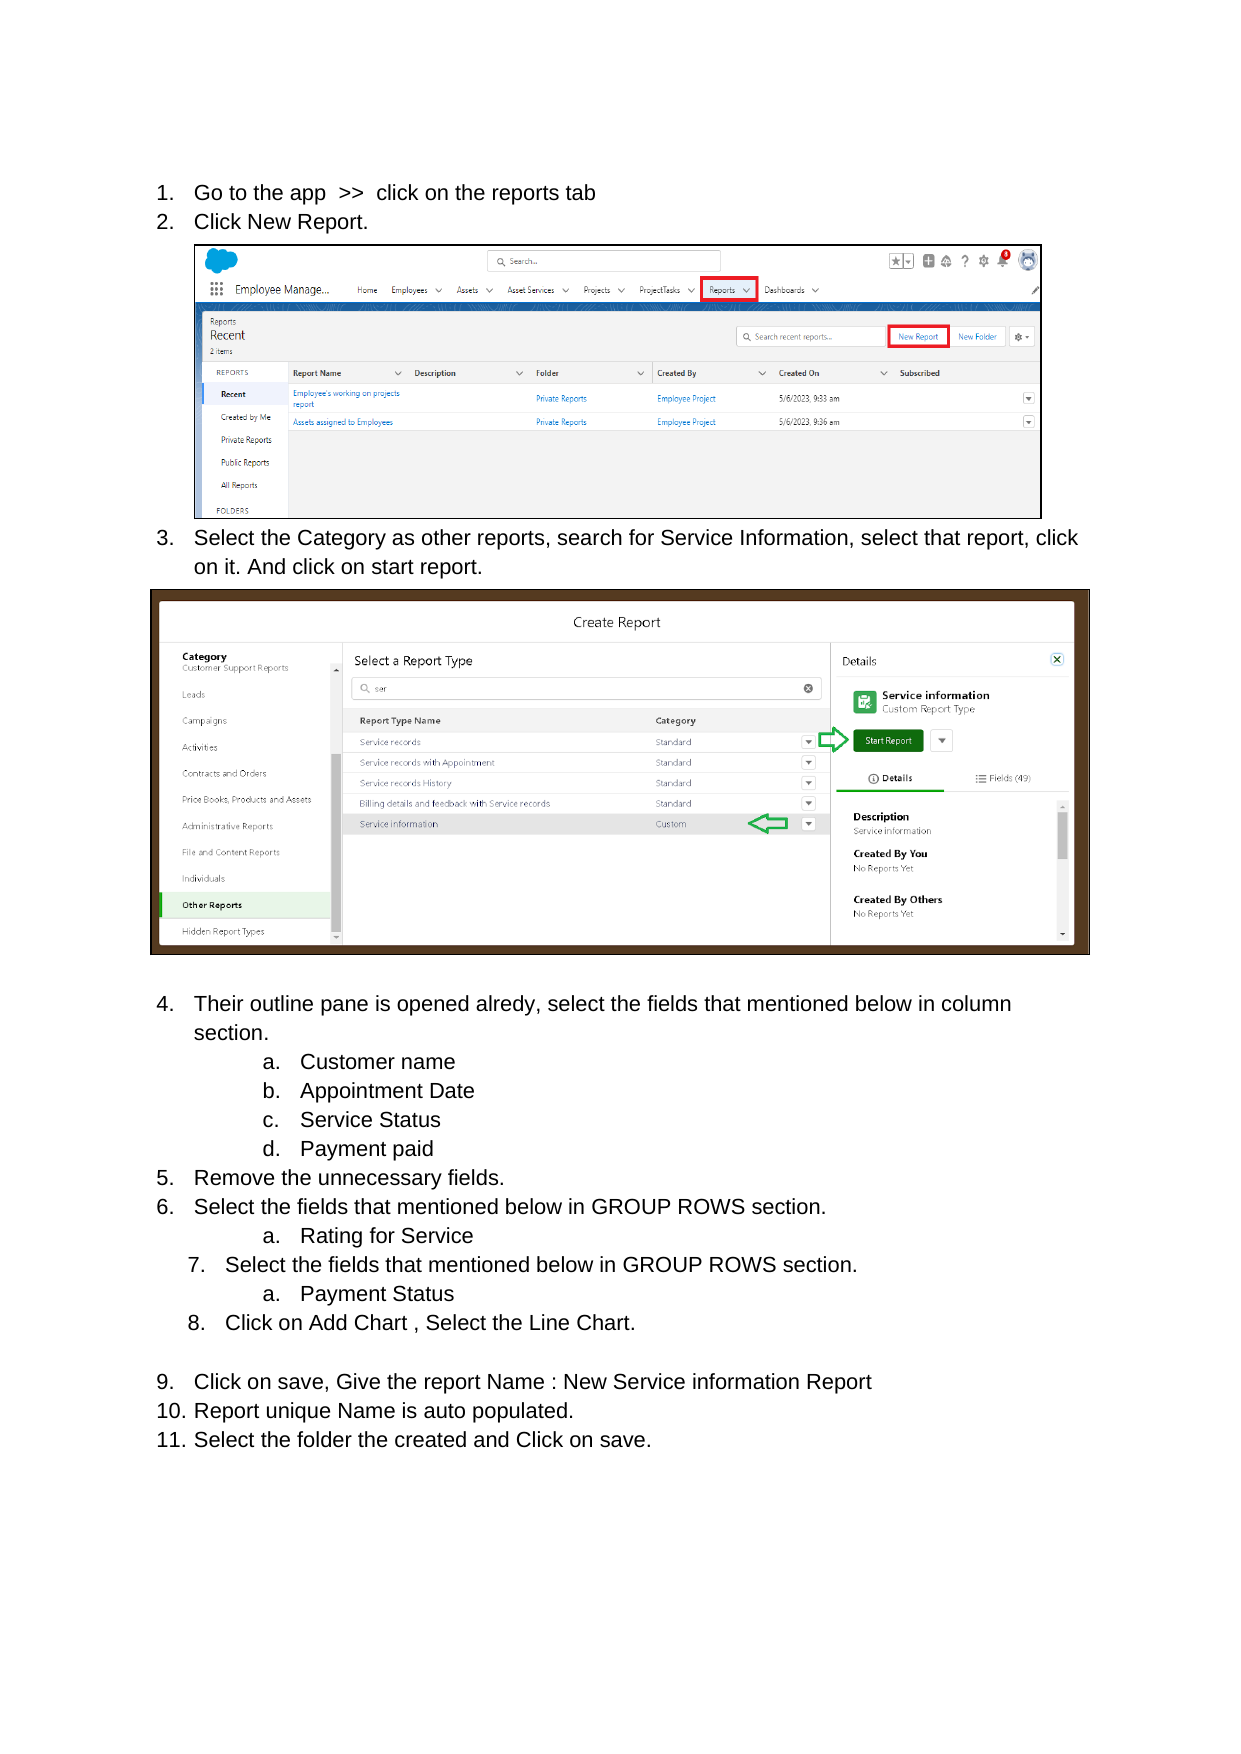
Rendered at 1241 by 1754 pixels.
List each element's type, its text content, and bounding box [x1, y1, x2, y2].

picture [152, 590, 1089, 954]
list Report unique Name is auto populated. [156, 1397, 1090, 1423]
list Go to the app >> click on the reports tab [156, 180, 1090, 205]
list Their outline pane is opened alredy, select the fields that mentioned below in column section. [156, 991, 1090, 1045]
list Select the fields that mentioned below in GROUP ROWS section. [187, 1251, 1090, 1277]
list Click New Report. [156, 209, 1090, 234]
list Remove the unnecessary fields. [156, 1164, 1090, 1190]
list Select the Category as other reports, search for Service Information, select that report, click on it. And click on start report. [156, 524, 1090, 579]
list Payment paid [262, 1136, 1090, 1161]
list Appointment Date [262, 1078, 1090, 1103]
list Service Status [262, 1107, 1090, 1132]
list Select the fields that mentioned below in GROUP ROWS section. [156, 1193, 1090, 1219]
list Rating for Service [262, 1222, 1090, 1248]
list Click on Add Chart , Select the Line Chart. [187, 1309, 1090, 1334]
list Customer name [262, 1049, 1090, 1074]
list Payment Status [262, 1280, 1090, 1306]
list Select the folder the created and Click on save. [156, 1426, 1090, 1452]
list Click on save, Give the report Name : New Service information Report [156, 1368, 1090, 1394]
picture [195, 246, 1040, 518]
